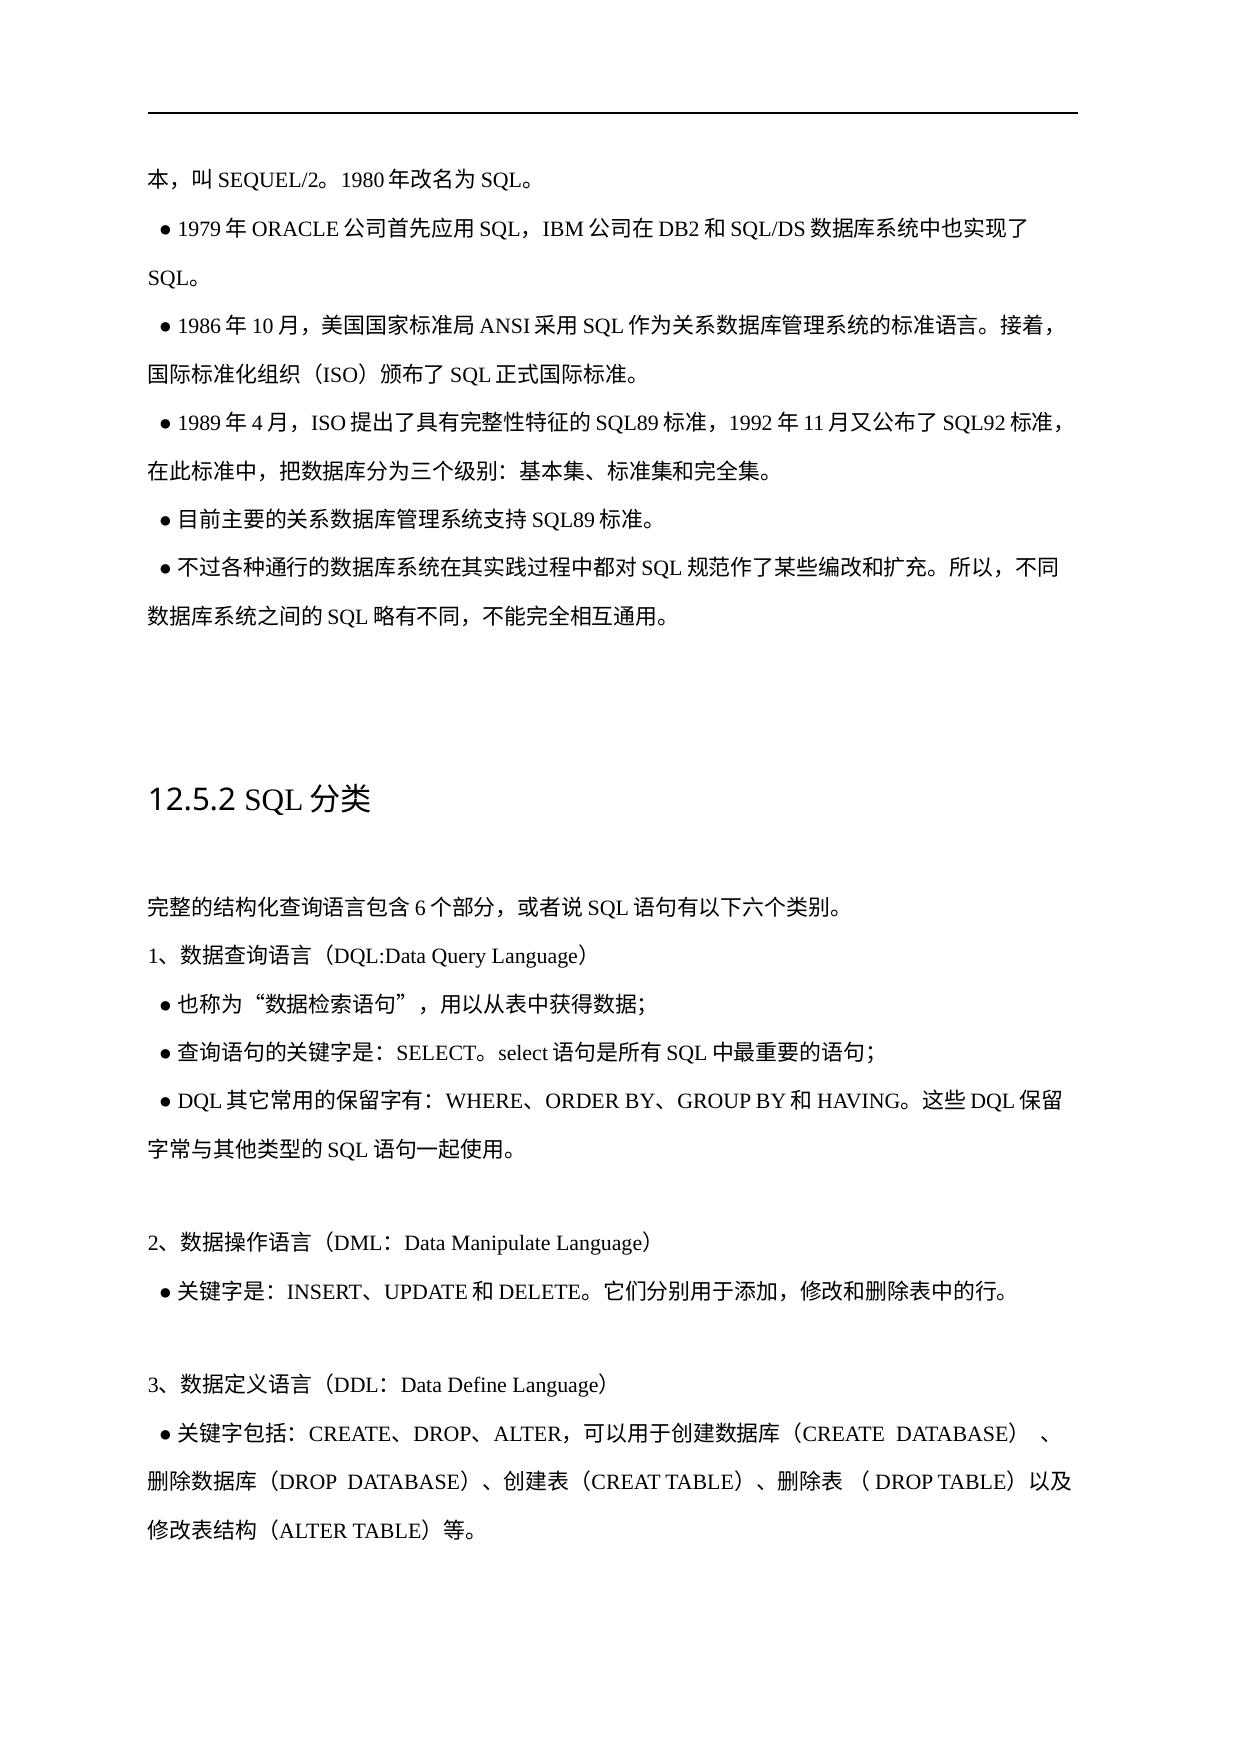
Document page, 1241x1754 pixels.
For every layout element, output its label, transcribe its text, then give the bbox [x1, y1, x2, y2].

text ● 1986年10月，美国国家标准局ANSI采用SQL作为关系数据库管理系统的标准语言。接着，国际标准化组织（ISO）颁布了SQL正式国际标准。 [148, 307, 1078, 389]
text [148, 162, 1078, 194]
text 3、数据定义语言（DDL：Data Define Language） [148, 1367, 1078, 1399]
text ● 目前主要的关系数据库管理系统支持SQL89标准。 [148, 502, 1078, 534]
text ● 1989年4月，ISO提出了具有完整性特征的SQL89标准，1992年11月又公布了SQL92标准，在此标准中，把数据库分为三个级别：基本集、标准集和完全集。 [148, 404, 1078, 486]
text 完整的结构化查询语言包含6个部分，或者说SQL语句有以下六个类别。 [148, 889, 1078, 922]
text 1、数据查询语言（DQL:Data Query Language） [148, 938, 1078, 970]
text ● 不过各种通行的数据库系统在其实践过程中都对SQL规范作了某些编改和扩充。所以，不同数据库系统之间的SQL略有不同，不能完全相互通用。 [148, 550, 1078, 631]
subtitle SQL分类 [148, 764, 1078, 829]
text 2、数据操作语言（DML：Data Manipulate Language） [148, 1225, 1078, 1257]
text ● 查询语句的关键字是：SELECT。select语句是所有SQL中最重要的语句； [148, 1034, 1078, 1067]
text ● 也称为“数据检索语句”，用以从表中获得数据； [148, 986, 1078, 1019]
text ● DQL其它常用的保留字有：WHERE、ORDER BY、GROUP BY和HAVING。这些DQL保留字常与其他类型的SQL语句一起使用。 [148, 1083, 1078, 1164]
text ● 1979年ORACLE公司首先应用SQL，IBM公司在DB2和SQL/DS数据库系统中也实现了SQL。 [148, 210, 1078, 292]
text ● 关键字包括：CREATE、DROP、ALTER，可以用于创建数据库（CREATE DATABASE） 、删除数据库（DROP DATABASE）、创建表（CREAT TABLE）、删除表 （ DROP TABLE）以及修改表结构（ALTER TABLE）等。 [148, 1415, 1078, 1545]
text ● 关键字是：INSERT、UPDATE和DELETE。它们分别用于添加，修改和删除表中的行。 [148, 1273, 1078, 1306]
